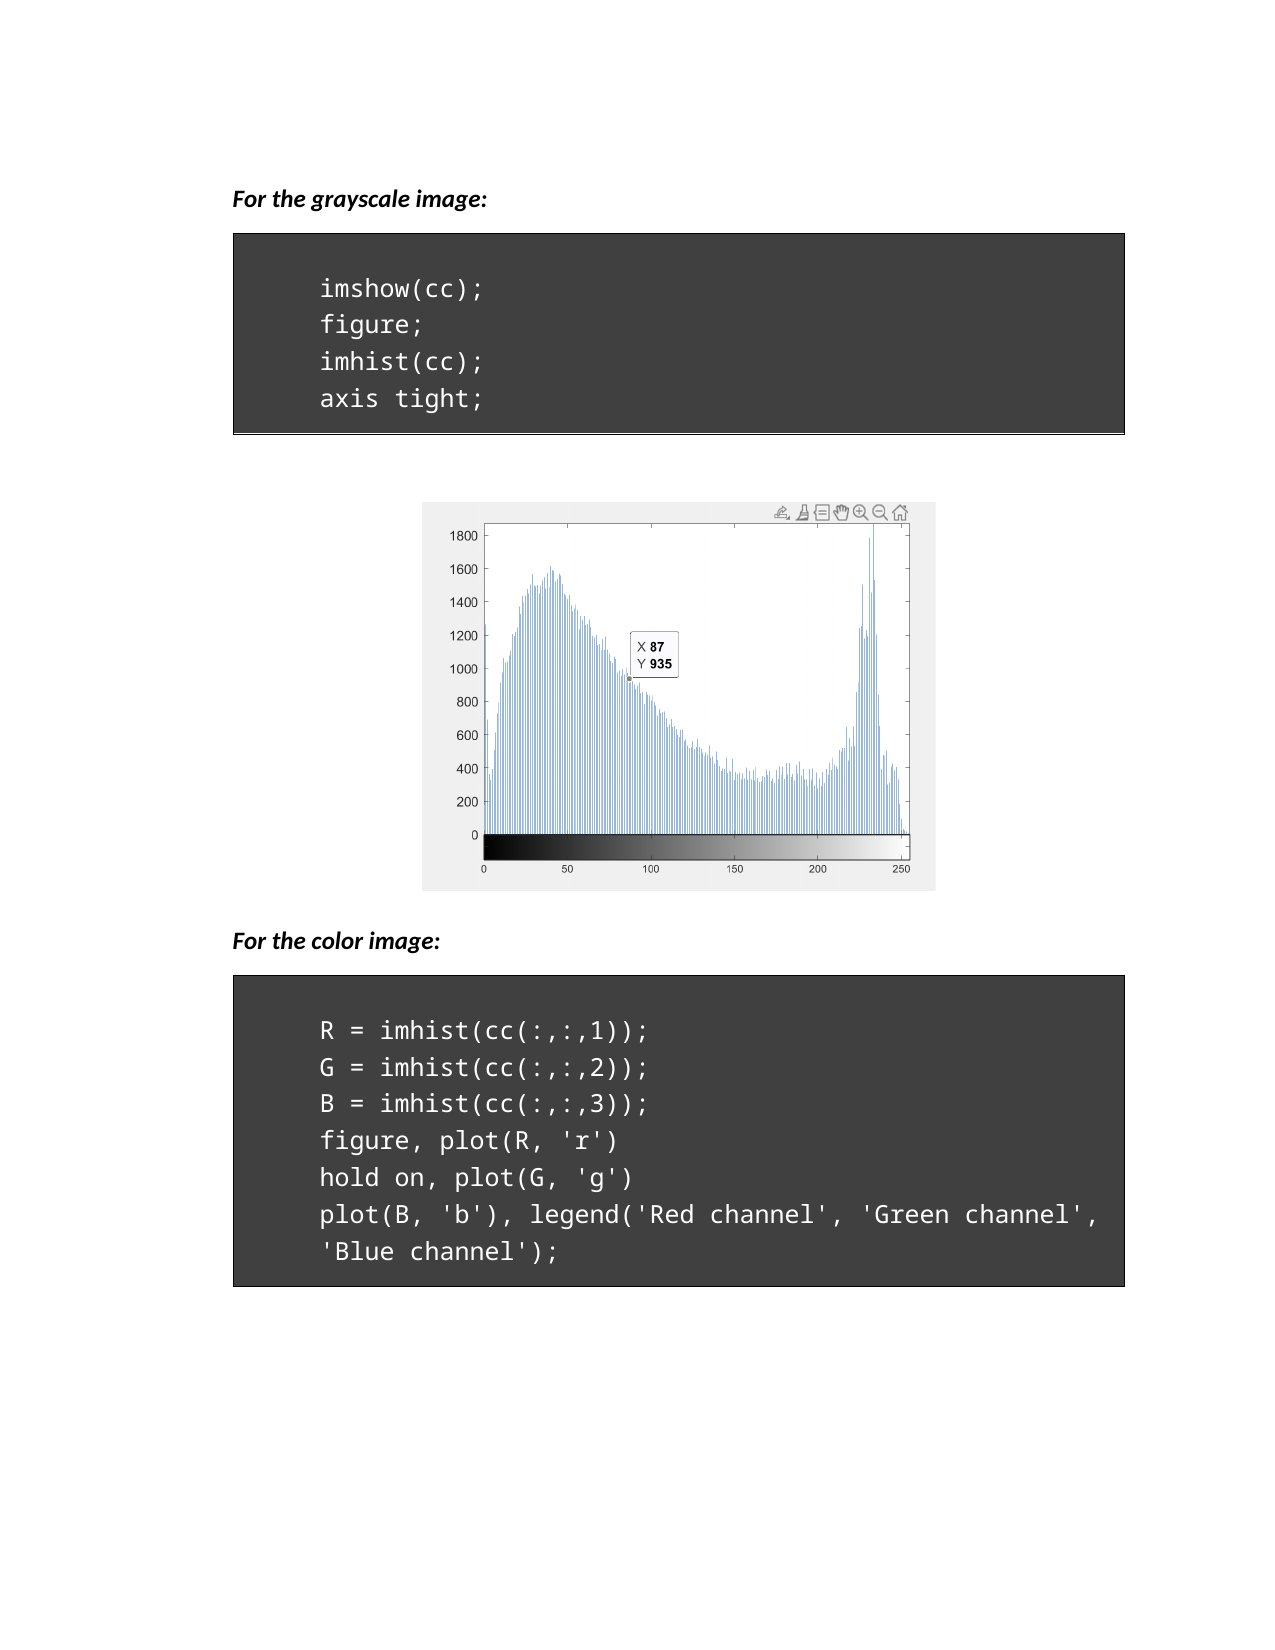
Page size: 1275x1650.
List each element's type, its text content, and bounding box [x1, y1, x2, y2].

picture [421, 502, 936, 891]
list For the grayscale image: [232, 183, 1125, 213]
table_header imshow(cc); figure; imhist(cc); axis tight; [234, 234, 1124, 433]
list For the color image: [232, 892, 1125, 956]
table_header R = imhist(cc(:,:,1)); G = imhist(cc(:,:,2)); B = imhist(cc(:,:,3)); figure, plot(R, 'r') hold on, plot(G, 'g') plot(B, 'b'), legend('Red channel', 'Green channel', 'Blue channel'); [234, 976, 1124, 1286]
